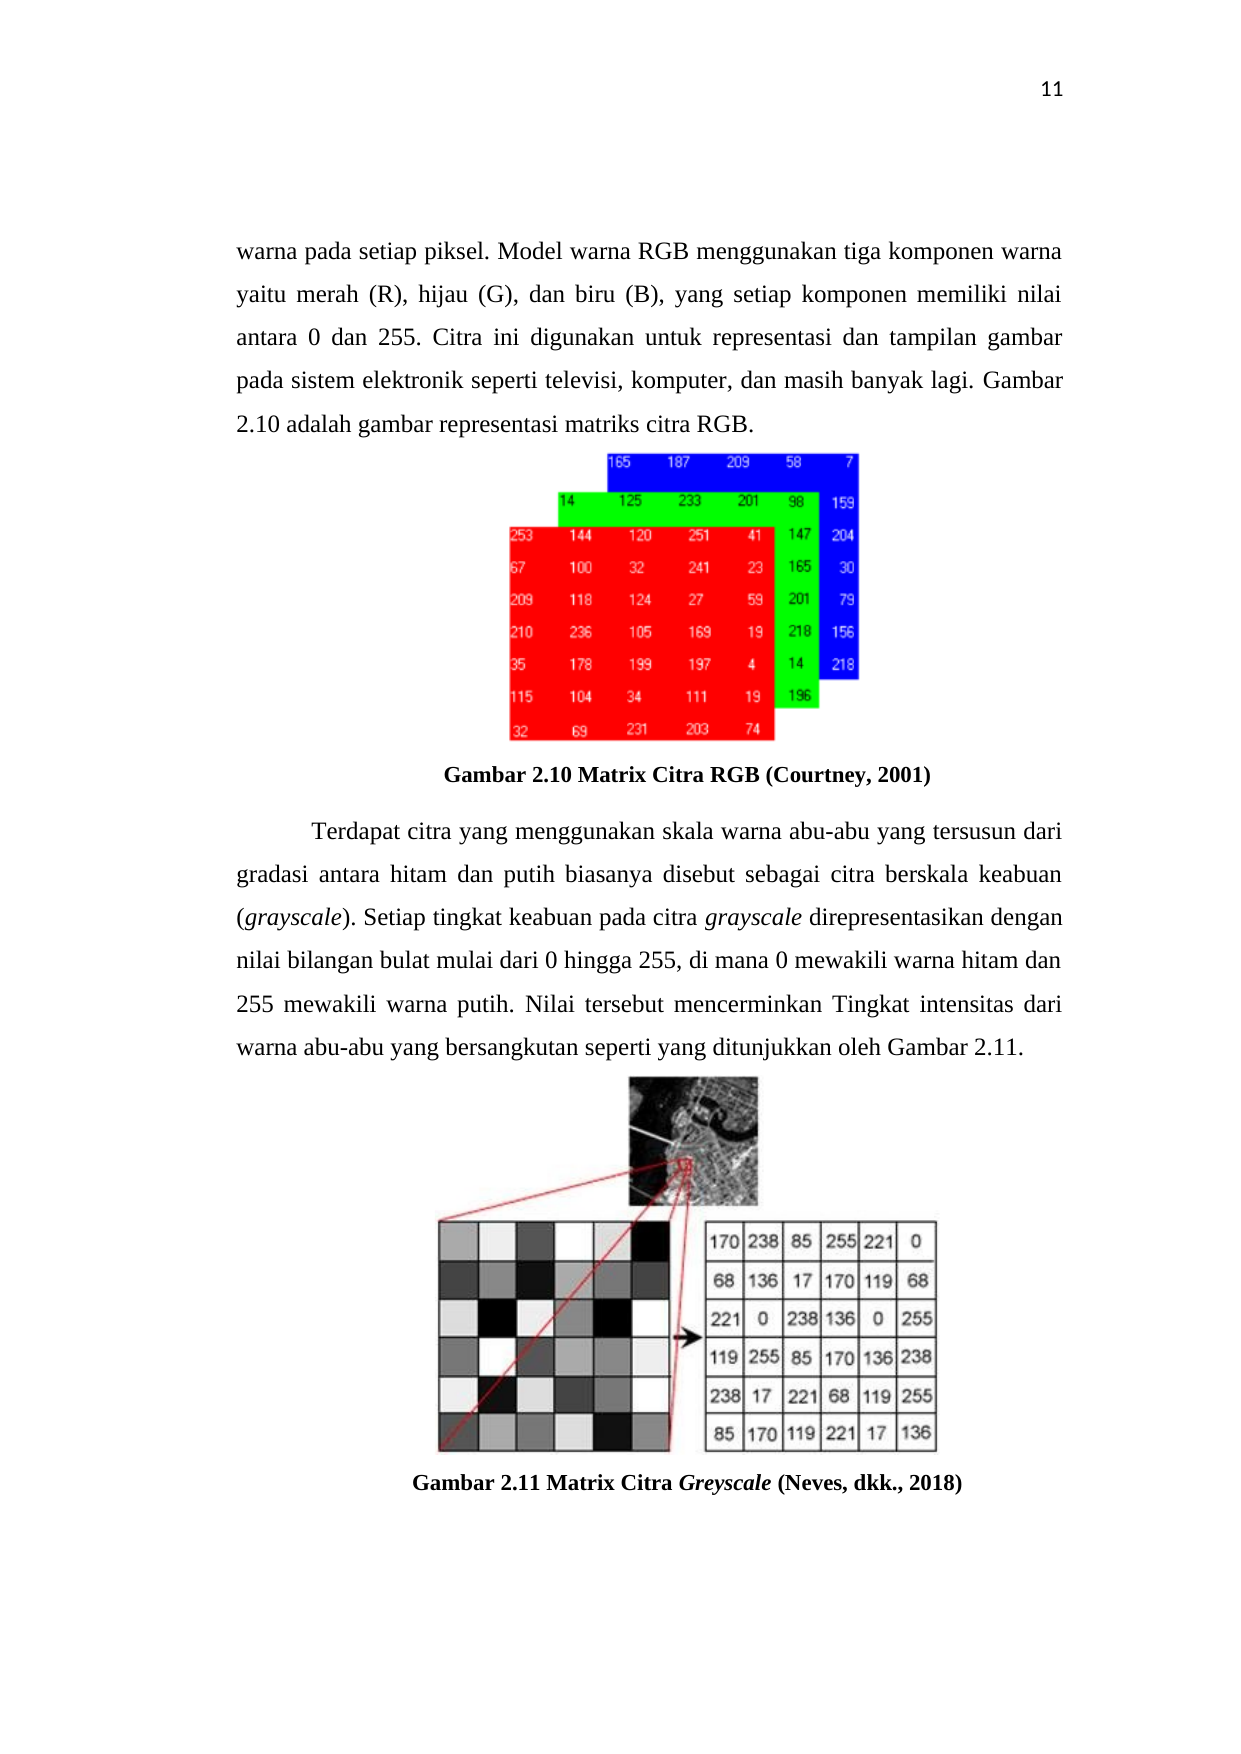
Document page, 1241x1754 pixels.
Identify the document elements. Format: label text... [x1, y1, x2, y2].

picture [459, 451, 915, 748]
text Terdapat citra yang menggunakan skala warna abu-abu yang tersusun dari gradasi antara hitam dan putih biasanya disebut sebagai citra berskala keabuan (grayscale). Setiap tingkat keabuan pada citra grayscale direpresentasikan dengan nilai bilangan bulat mulai dari 0 hingga 255, di mana 0 mewakili warna hitam dan 255 mewakili warna putih. Nilai tersebut mencerminkan Tingkat intensitas dari warna abu-abu yang bersangkutan seperti yang ditunjukkan oleh Gambar 2.11. [236, 816, 1063, 1061]
text Gambar 2.10 Matrix Citra RGB [311, 761, 1063, 787]
text Gambar 2.11 Matrix Citra Greyscale (Neves, dkk., 2018) [311, 1469, 1063, 1495]
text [236, 236, 1063, 437]
picture [434, 1075, 940, 1455]
